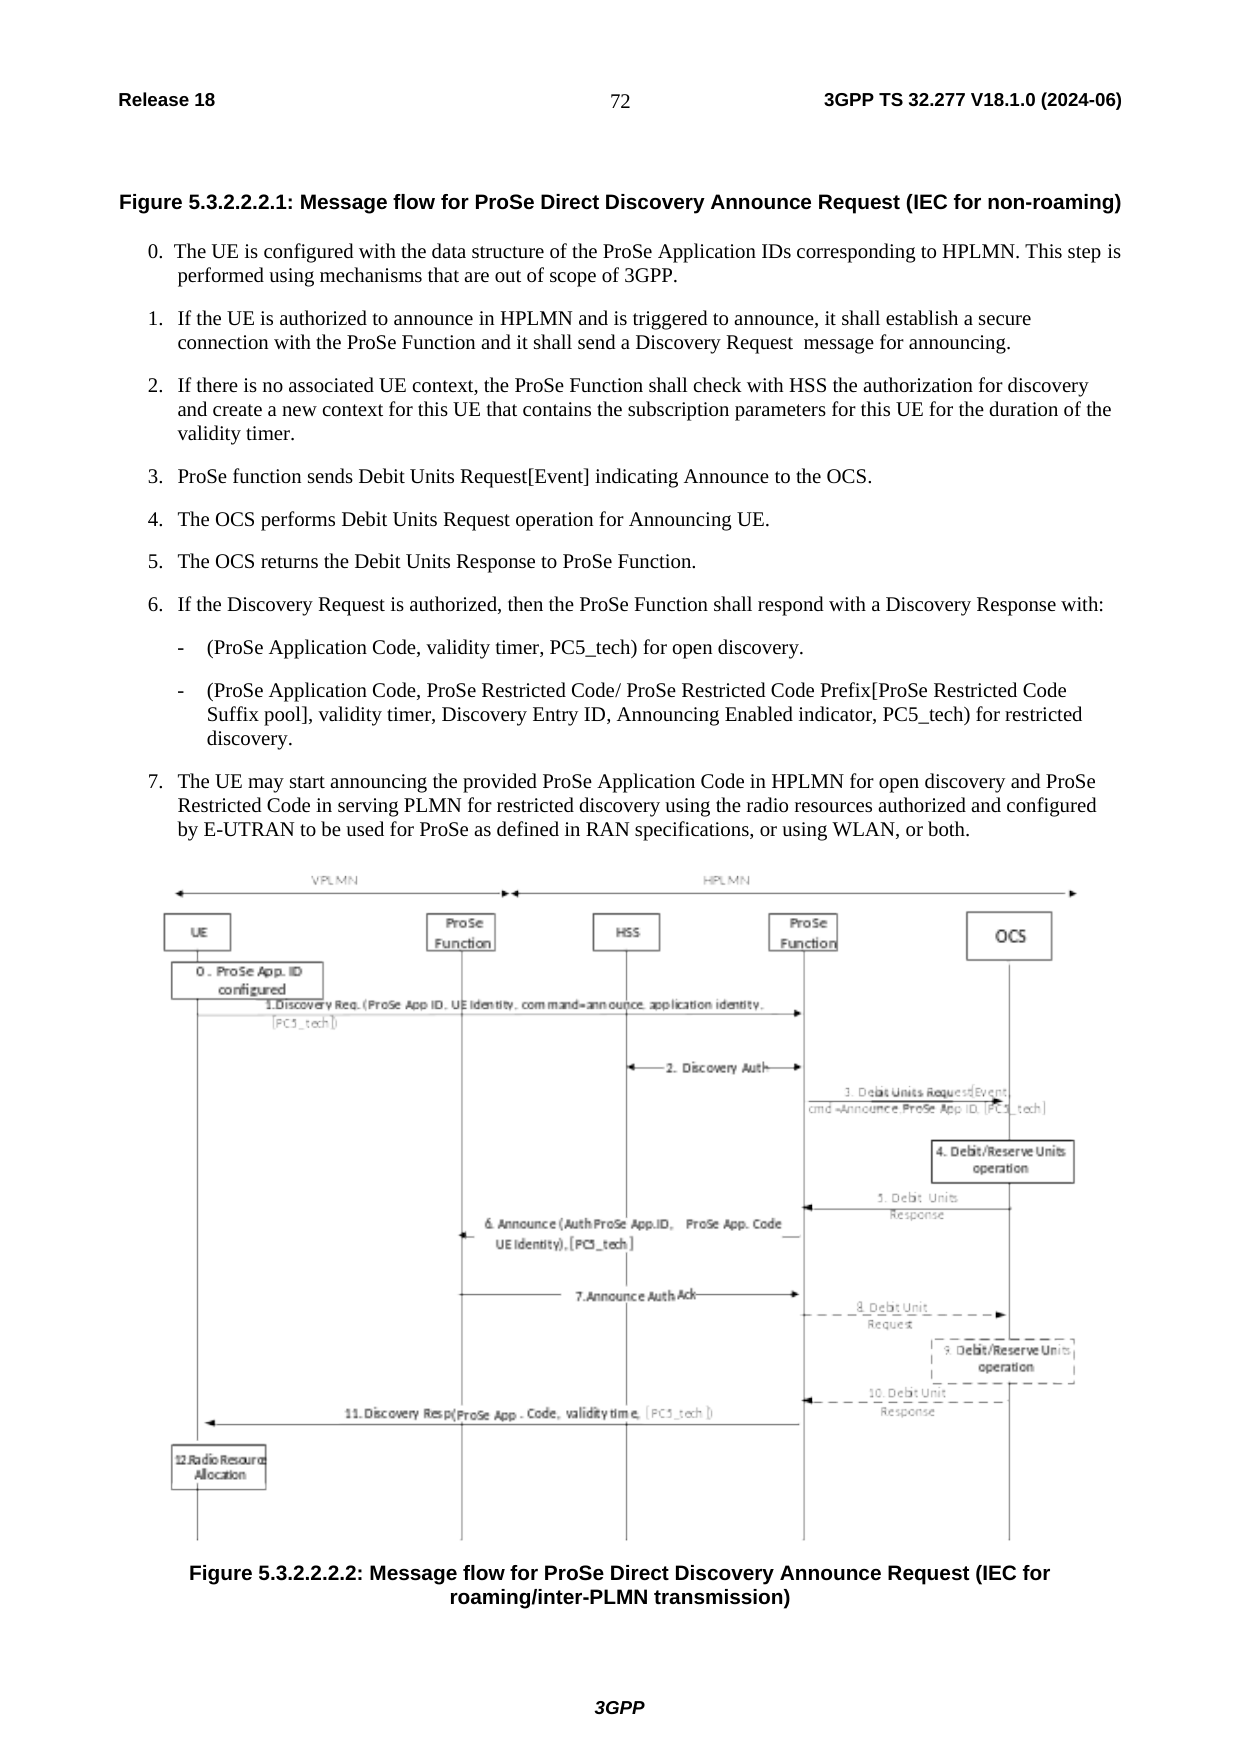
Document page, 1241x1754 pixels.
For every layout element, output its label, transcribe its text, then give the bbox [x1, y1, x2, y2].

text 3. ProSe function sends Debit Units Request[Event] indicating Announce to the OCS. [148, 464, 1122, 488]
text - (ProSe Application Code, validity timer, PC5_tech) for open discovery. [177, 635, 1122, 659]
text - (ProSe Application Code, ProSe Restricted Code/ ProSe Restricted Code Prefix[ProSe Restricted Code Suffix pool], validity timer, Discovery Entry ID, Announcing Enabled indicator, PC5_tech) for restricted discovery. [177, 678, 1122, 750]
text 2. If there is no associated UE context, the ProSe Function shall check with HSS the authorization for discovery and create a new context for this UE that contains the subscription parameters for this UE for the duration of the validity timer. [148, 373, 1122, 445]
text 0. The UE is configured with the data structure of the ProSe Application IDs corresponding to HPLMN. This step is performed using mechanisms that are out of scope of 3GPP. [148, 239, 1122, 287]
text 5. The OCS returns the Debit Units Response to ProSe Function. [148, 549, 1122, 573]
text 7. The UE may start announcing the provided ProSe Application Code in HPLMN for open discovery and ProSe Restricted Code in serving PLMN for restricted discovery using the radio resources authorized and configured by E-UTRAN to be used for ProSe as defined in RAN specifications, or using WLAN, or both. [148, 769, 1122, 841]
text Figure 5.3.2.2.2.1: Message flow for ProSe Direct Discovery Announce Request (IEC for non-roaming) [118, 190, 1122, 214]
text 1. If the UE is authorized to announce in HPLMN and is triggered to announce, it shall establish a secure connection with the ProSe Function and it shall send a Discovery Request message for announcing. [148, 306, 1122, 354]
text 6. If the Discovery Request is authorized, then the ProSe Function shall respond with a Discovery Response with: [148, 592, 1122, 616]
text 4. The OCS performs Debit Units Request operation for Announcing UE. [148, 507, 1122, 531]
text Figure 5.3.2.2.2.2: Message flow for ProSe Direct Discovery Announce Request (IEC for roaming/inter-PLMN transmission) [118, 1561, 1122, 1609]
